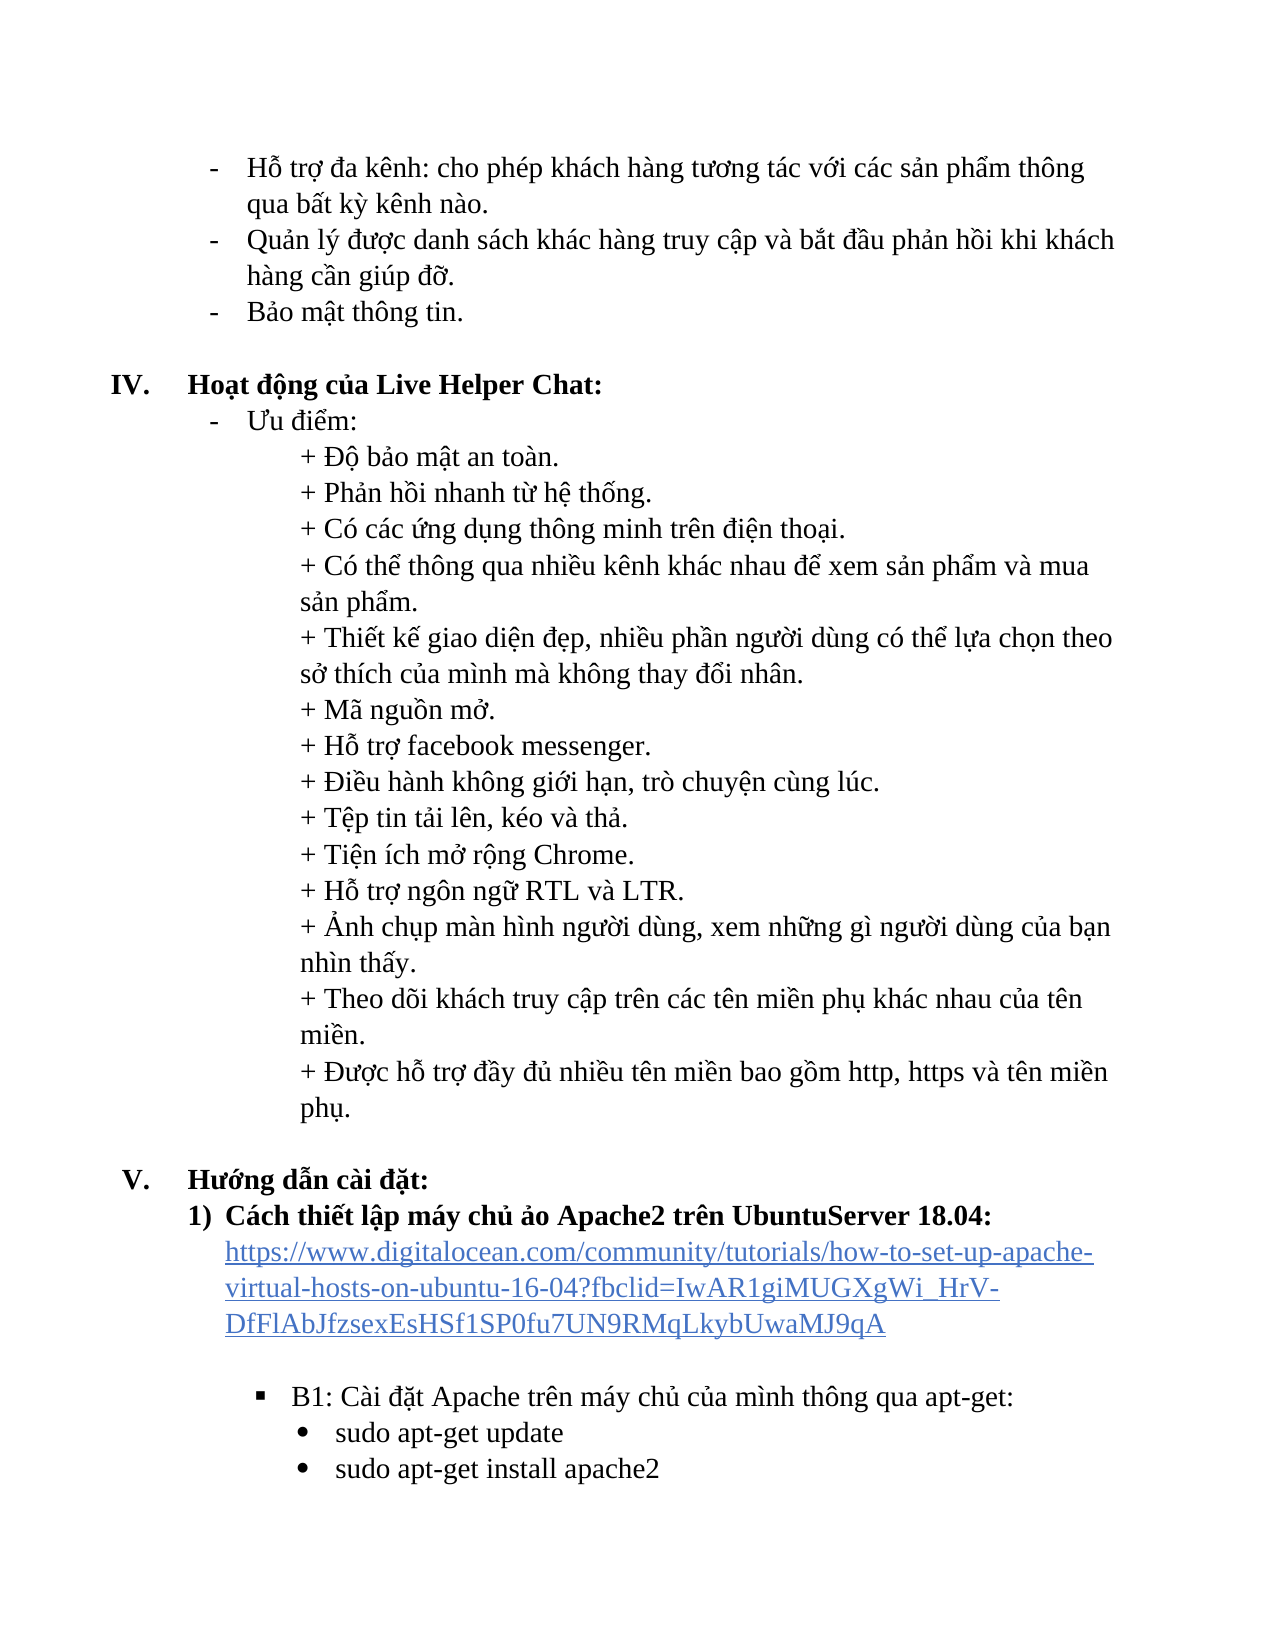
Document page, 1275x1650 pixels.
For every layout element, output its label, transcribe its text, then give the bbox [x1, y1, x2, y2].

list sudo apt-get install apache2 [298, 1451, 1125, 1485]
list Quản lý được danh sách khác hàng truy cập và bắt đầu phản hồi khi khách hàng cần giúp đỡ. [209, 222, 1125, 292]
list Cách thiết lập máy chủ ảo Apache2 trên UbuntuServer 18.04: https://www.digitalocean.com/community/tutorials/how-to-set-up-apache-virtual-hosts-on-ubuntu-16-04?fbclid=IwAR1giMUGXgWi_HrV-DfFlAbJfzsexEsHSf1SP0fu7UN9RMqLkybUwaMJ9qA [187, 1198, 1125, 1340]
list + Có thể thông qua nhiều kênh khác nhau để xem sản phẩm và mua sản phẩm. [300, 548, 1125, 617]
list + Có các ứng dụng thông minh trên điện thoại. [300, 511, 1125, 545]
list + Tiện ích mở rộng Chrome. [300, 837, 1125, 870]
list Hỗ trợ đa kênh: cho phép khách hàng tương tác với các sản phẩm thông qua bất kỳ kênh nào. [209, 150, 1125, 220]
list + Được hỗ trợ đầy đủ nhiều tên miền bao gồm http, https và tên miền phụ. [300, 1054, 1125, 1123]
list + Theo dõi khách truy cập trên các tên miền phụ khác nhau của tên miền. [300, 981, 1125, 1051]
list + Phản hồi nhanh từ hệ thống. [300, 475, 1125, 509]
list + Tệp tin tải lên, kéo và thả. [300, 801, 1125, 834]
list Ưu điểm: [209, 403, 1125, 437]
list + Độ bảo mật an toàn. [300, 439, 1125, 473]
list + Điều hành không giới hạn, trò chuyện cùng lúc. [300, 764, 1125, 798]
list + Mã nguồn mở. [300, 692, 1125, 726]
list + Thiết kế giao diện đẹp, nhiều phần người dùng có thể lựa chọn theo sở thích của mình mà không thay đổi nhân. [300, 620, 1125, 689]
list Hoạt động của Live Helper Chat: [150, 367, 1125, 400]
list sudo apt-get update [298, 1415, 1125, 1449]
list Bảo mật thông tin. [209, 294, 1125, 328]
list Hướng dẫn cài đặt: [150, 1162, 1125, 1196]
list B1: Cài đặt Apache trên máy chủ của mình thông qua apt-get: [253, 1379, 1125, 1413]
list + Hỗ trợ facebook messenger. [300, 728, 1125, 762]
list + Ảnh chụp màn hình người dùng, xem những gì người dùng của bạn nhìn thấy. [300, 909, 1125, 979]
list + Hỗ trợ ngôn ngữ RTL và LTR. [300, 873, 1125, 906]
